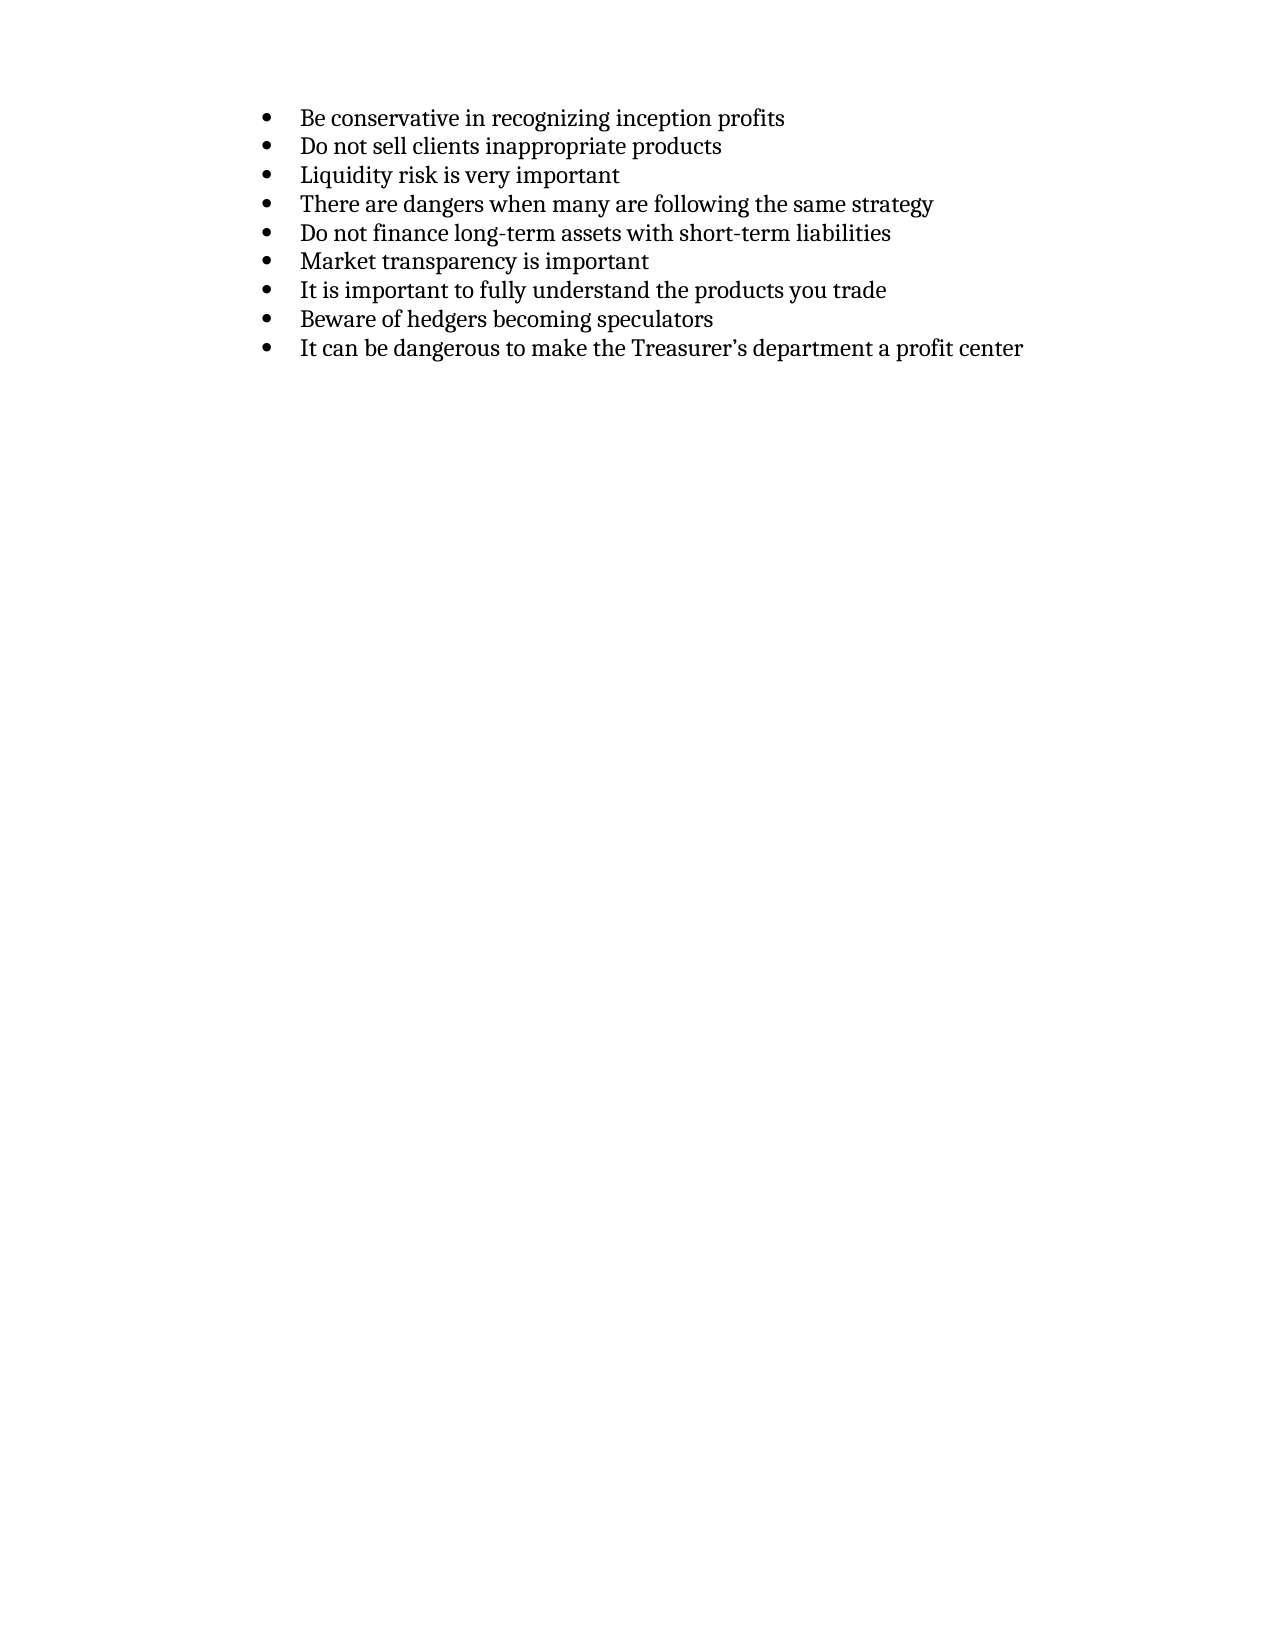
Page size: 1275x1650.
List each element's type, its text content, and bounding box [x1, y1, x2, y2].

list It is important to fully understand the products you trade [262, 276, 1172, 305]
list Beware of hedgers becoming speculators [262, 305, 1172, 333]
list It can be dangerous to make the Treasurer’s department a profit center [262, 333, 1172, 362]
list Be conservative in recognizing inception profits [262, 103, 1172, 132]
list Liquidity risk is very important [262, 161, 1172, 190]
list Market transparency is important [262, 247, 1172, 276]
list Do not sell clients inappropriate products [262, 132, 1172, 161]
list There are dangers when many are following the same strategy [262, 190, 1172, 218]
list Do not finance long-term assets with short-term liabilities [262, 218, 1172, 247]
